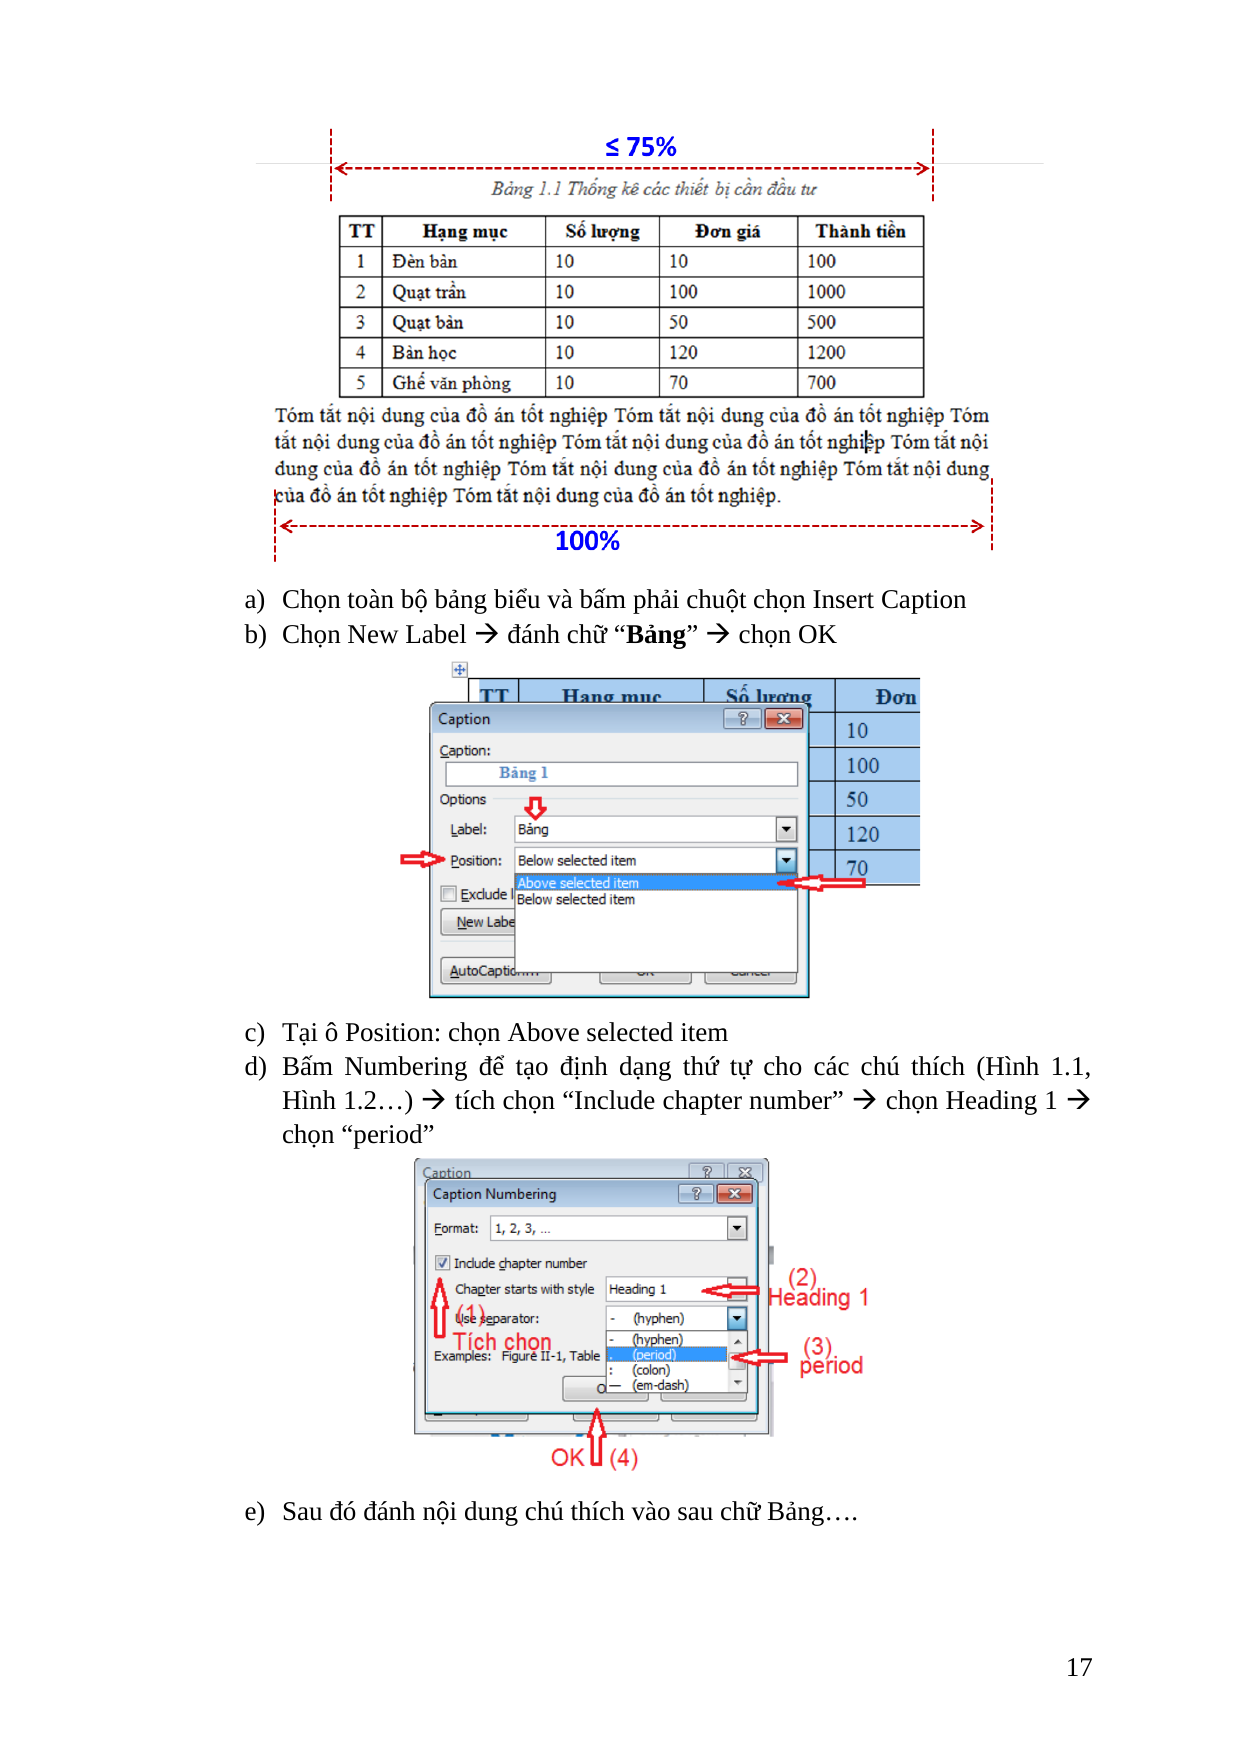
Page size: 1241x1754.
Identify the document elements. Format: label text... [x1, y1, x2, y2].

picture [255, 118, 1044, 575]
picture [413, 1158, 886, 1486]
picture [378, 658, 921, 1007]
list Bấm Numbering để tạo định dạng thứ tự cho các chú thích (Hình 1.1, Hình 1.2…) tích chọn “Include chapter number” chọn Heading 1 chọn “period” [244, 1050, 1092, 1149]
list Tại ô Position: chọn Above selected item [244, 1016, 1092, 1047]
list Chọn New Label đánh chữ “Bảng” chọn OK [244, 618, 1092, 649]
list Sau đó đánh nội dung chú thích vào sau chữ Bảng…. [244, 1495, 1092, 1526]
list Chọn toàn bộ bảng biểu và bấm phải chuột chọn Insert Caption [244, 584, 1092, 615]
